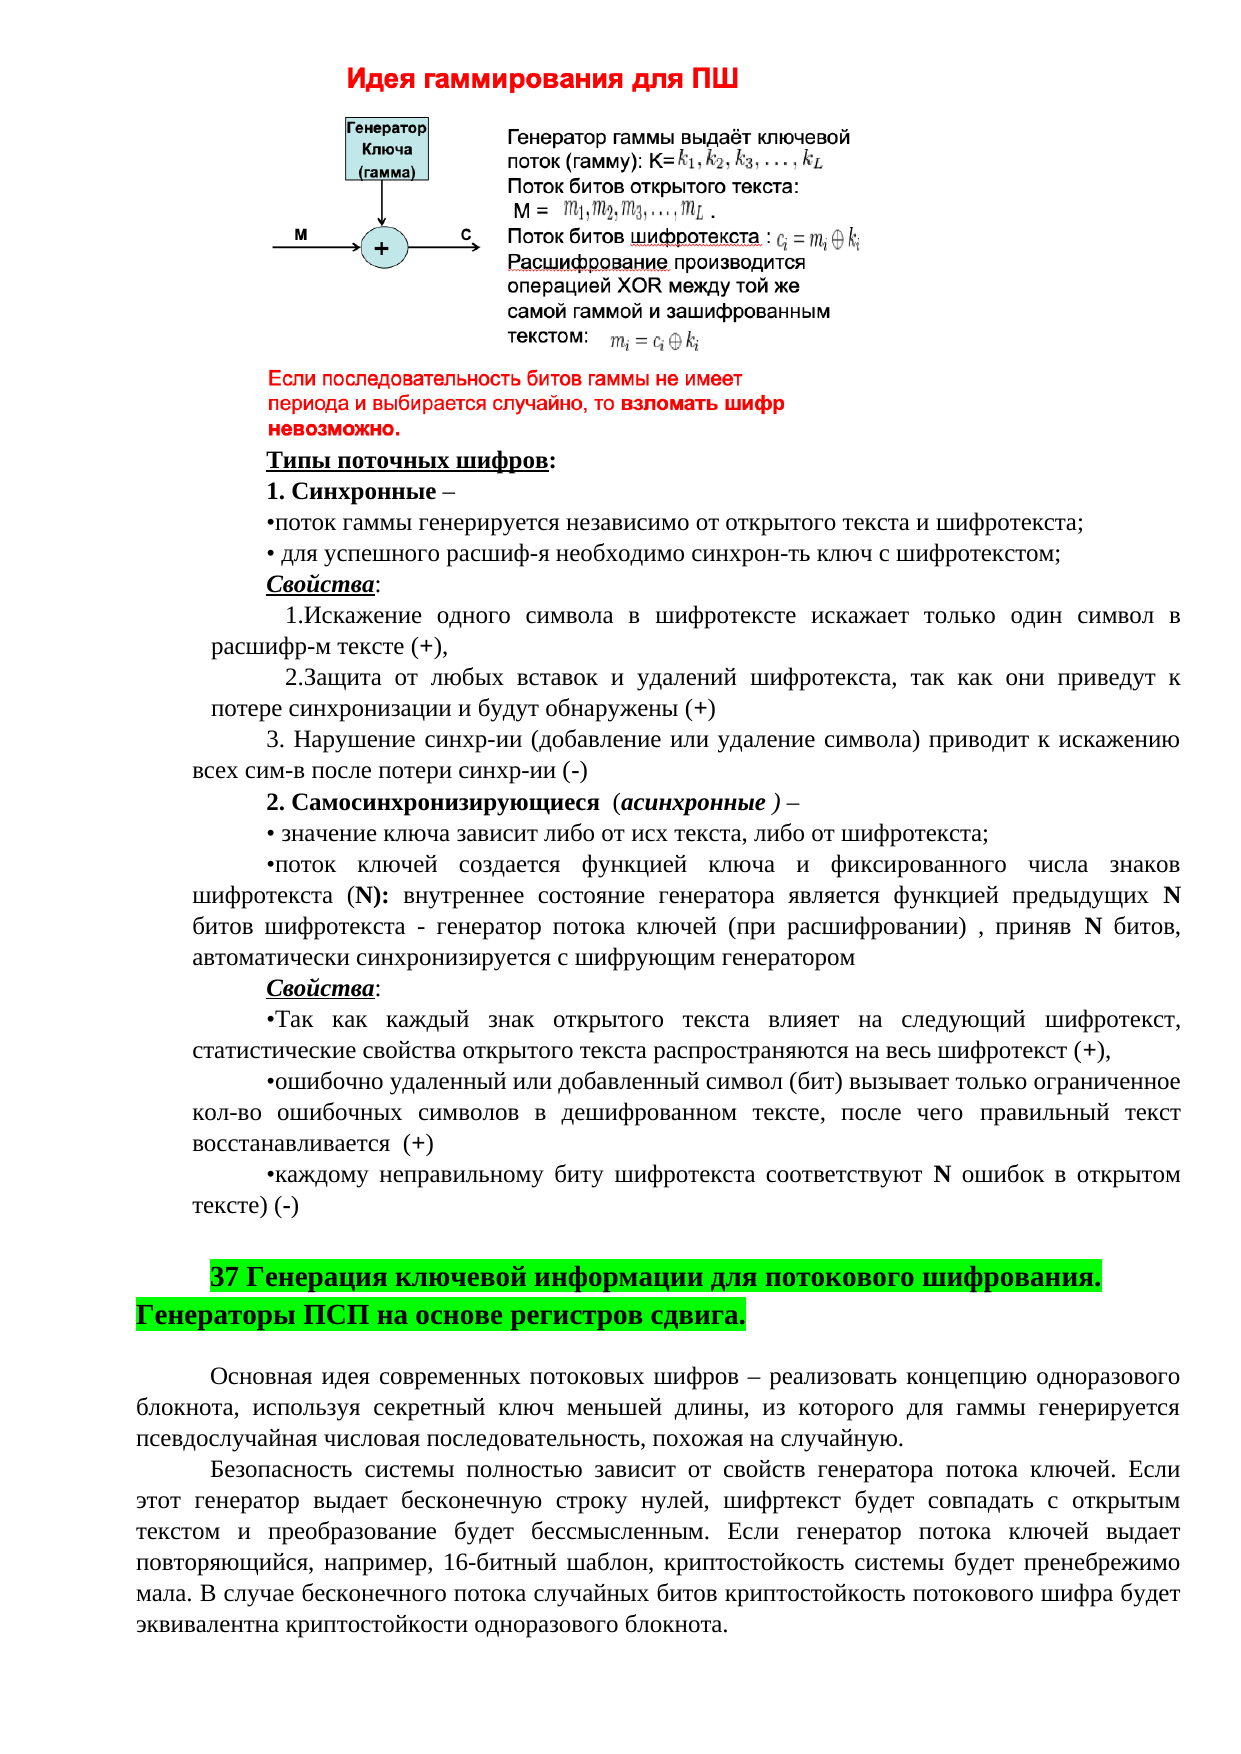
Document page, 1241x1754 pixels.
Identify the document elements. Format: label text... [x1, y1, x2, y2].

text 2. Самосинхронизирующиеся (асинхронные ) – [192, 787, 1181, 815]
text Типы поточных шифров: [192, 445, 1181, 474]
text • значение ключа зависит либо от исх текста, либо от шифротекста; [192, 818, 1181, 846]
text • для успешного расшиф-я необходимо синхрон-ть ключ с шифротекстом; [192, 538, 1181, 567]
text •Так как каждый знак открытого текста влияет на следующий шифротекст, статистические свойства открытого текста распространяются на весь шифротекст (+), [192, 1004, 1181, 1064]
picture [266, 59, 865, 443]
text •ошибочно удаленный или добавленный символ (бит) вызывает только ограниченное кол-во ошибочных символов в дешифрованном тексте, после чего правильный текст восстанавливается (+) [192, 1066, 1181, 1157]
text 2.Защита от любых вставок и удалений шифротекста, так как они приведут к потере синхронизации и будут обнаружены (+) [211, 662, 1181, 722]
text 1. Синхронные – [192, 476, 1181, 505]
text 1.Искажение одного символа в шифротексте искажает только один символ в расшифр-м тексте (+), [211, 600, 1181, 660]
text •каждому неправильному биту шифротекста соответствуют N ошибок в открытом тексте) (-) [192, 1159, 1181, 1219]
text Безопасность системы полностью зависит от свойств генератора потока ключей. Если этот генератор выдает бесконечную строку нулей, шифртекст будет совпадать с открытым текстом и преобразование будет бессмысленным. Если генератор потока ключей выдает повторяющийся, например, 16-битный шаблон, криптостойкость системы будет пренебрежимо мала. В случае бесконечного потока случайных битов криптостойкость потокового шифра будет эквивалентна криптостойкости одноразового блокнота. [136, 1454, 1181, 1638]
text •поток гаммы генерируется независимо от открытого текста и шифротекста; [192, 507, 1181, 536]
text Основная идея современных потоковых шифров – реализовать концепцию одноразового блокнота, используя секретный ключ меньшей длины, из которого для гаммы генерируется псевдослучайная числовая последовательность, похожая на случайную. [136, 1361, 1181, 1452]
text 3. Нарушение синхр-ии (добавление или удаление символа) приводит к искажению всех сим-в после потери синхр-ии (-) [192, 724, 1181, 784]
text Свойства: [192, 569, 1181, 598]
text •поток ключей создается функцией ключа и фиксированного числа знаков шифротекста (N): внутреннее состояние генератора является функцией предыдущих N битов шифротекста - генератор потока ключей (при расшифровании) , приняв N битов, автоматически синхронизируется с шифрующим генератором [192, 849, 1181, 971]
subtitle 37 Генерация ключевой информации для потокового шифрования. Генераторы ПСП на основе регистров сдвига. [136, 1259, 1181, 1331]
text Свойства: [192, 973, 1181, 1002]
